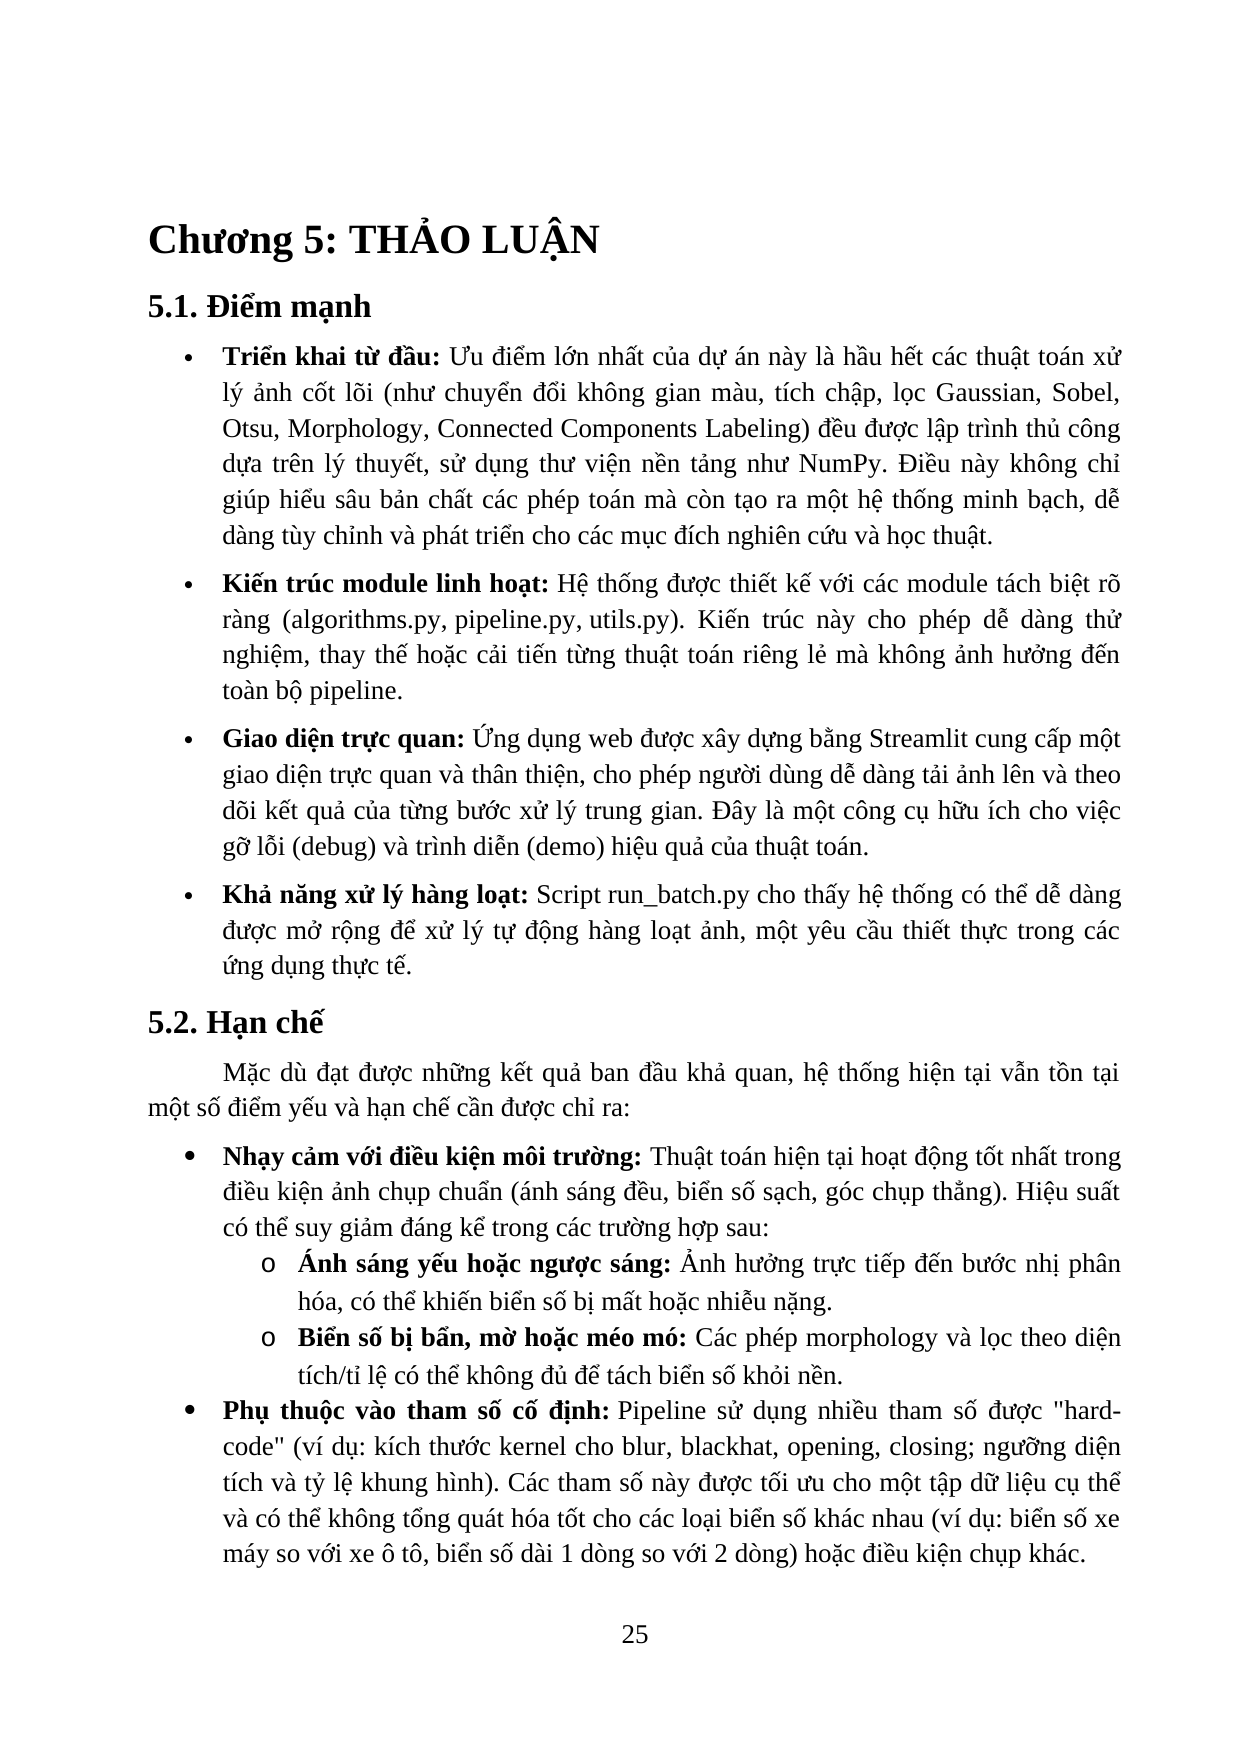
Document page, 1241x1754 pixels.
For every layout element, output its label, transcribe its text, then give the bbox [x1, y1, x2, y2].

list Phụ thuộc vào tham số cố định: Pipeline sử dụng nhiều tham số được "hard-code" (ví dụ: kích thước kernel cho blur, blackhat, opening, closing; ngưỡng diện tích và tỷ lệ khung hình). Các tham số này được tối ưu cho một tập dữ liệu cụ thể và có thể không tổng quát hóa tốt cho các loại biển số khác nhau (ví dụ: biển số xe máy so với xe ô tô, biển số dài 1 dòng so với 2 dòng) hoặc điều kiện chụp khác. [185, 1394, 1122, 1569]
subtitle 5.2. Hạn chế [148, 1002, 1122, 1040]
list Giao diện trực quan: Ứng dụng web được xây dựng bằng Streamlit cung cấp một giao diện trực quan và thân thiện, cho phép người dùng dễ dàng tải ảnh lên và theo dõi kết quả của từng bước xử lý trung gian. Đây là một công cụ hữu ích cho việc gỡ lỗi (debug) và trình diễn (demo) hiệu quả của thuật toán. [185, 723, 1122, 861]
list Biển số bị bẩn, mờ hoặc méo mó: Các phép morphology và lọc theo diện tích/tỉ lệ có thể không đủ để tách biển số khỏi nền. [260, 1321, 1122, 1390]
subtitle Chương 5: THẢO LUẬN [148, 215, 1122, 263]
list Triển khai từ đầu: Ưu điểm lớn nhất của dự án này là hầu hết các thuật toán xử lý ảnh cốt lõi (như chuyển đổi không gian màu, tích chập, lọc Gaussian, Sobel, Otsu, Morphology, Connected Components Labeling) đều được lập trình thủ công dựa trên lý thuyết, sử dụng thư viện nền tảng như NumPy. Điều này không chỉ giúp hiểu sâu bản chất các phép toán mà còn tạo ra một hệ thống minh bạch, dễ dàng tùy chỉnh và phát triển cho các mục đích nghiên cứu và học thuật. [185, 340, 1122, 550]
list Nhạy cảm với điều kiện môi trường: Thuật toán hiện tại hoạt động tốt nhất trong điều kiện ảnh chụp chuẩn (ánh sáng đều, biển số sạch, góc chụp thẳng). Hiệu suất có thể suy giảm đáng kể trong các trường hợp sau: [185, 1140, 1122, 1242]
list Khả năng xử lý hàng loạt: Script run_batch.py cho thấy hệ thống có thể dễ dàng được mở rộng để xử lý tự động hàng loạt ảnh, một yêu cầu thiết thực trong các ứng dụng thực tế. [185, 878, 1122, 981]
list Ánh sáng yếu hoặc ngược sáng: Ảnh hưởng trực tiếp đến bước nhị phân hóa, có thể khiến biển số bị mất hoặc nhiễu nặng. [260, 1247, 1122, 1316]
subtitle 5.1. Điểm mạnh [148, 286, 1122, 325]
text Mặc dù đạt được những kết quả ban đầu khả quan, hệ thống hiện tại vẫn tồn tại một số điểm yếu và hạn chế cần được chỉ ra: [148, 1056, 1122, 1123]
list Kiến trúc module linh hoạt: Hệ thống được thiết kế với các module tách biệt rõ ràng (algorithms.py, pipeline.py, utils.py). Kiến trúc này cho phép dễ dàng thử nghiệm, thay thế hoặc cải tiến từng thuật toán riêng lẻ mà không ảnh hưởng đến toàn bộ pipeline. [185, 567, 1122, 706]
